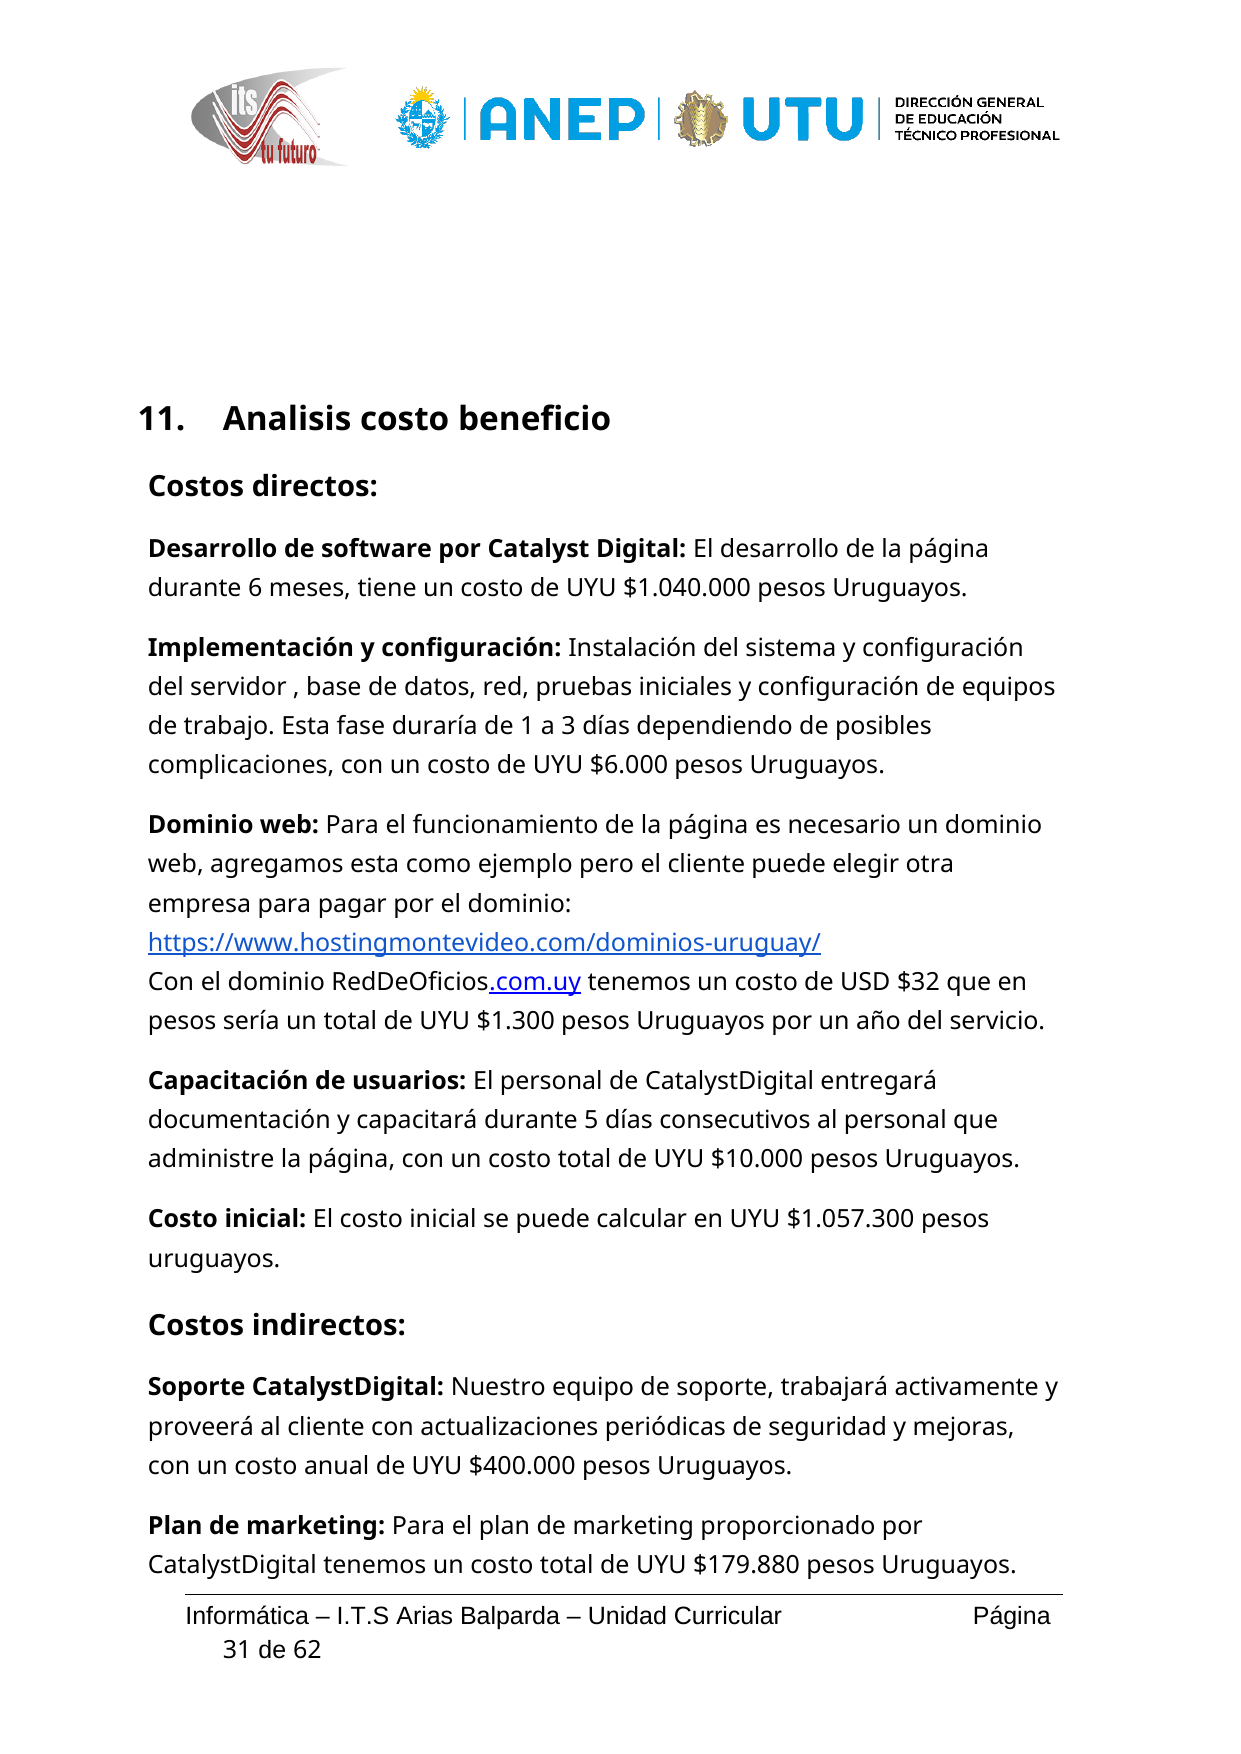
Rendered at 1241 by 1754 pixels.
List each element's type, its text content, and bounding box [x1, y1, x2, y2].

text Costo inicial: El costo inicial se puede calcular en UYU $1.057.300 pesos uruguayos. [148, 1201, 1063, 1274]
text Plan de marketing: Para el plan de marketing proporcionado por CatalystDigital tenemos un costo total de UYU $179.880 pesos Uruguayos. [148, 1507, 1063, 1581]
text Implementación y configuración: Instalación del sistema y configuración del servidor , base de datos, red, pruebas iniciales y configuración de equipos de trabajo. Esta fase duraría de 1 a 3 días dependiendo de posibles complicaciones, con un costo de UYU $6.000 pesos Uruguayos. [148, 629, 1063, 781]
text Dominio web: Para el funcionamiento de la página es necesario un dominio web, agregamos esta como ejemplo pero el cliente puede elegir otra empresa para pagar por el dominio: https://www.hostingmontevideo.com/dominios-uruguay/ Con el dominio RedDeOficios.com.uy tenemos un costo de USD $32 que en pesos sería un total de UYU $1.300 pesos Uruguayos por un año del servicio. [148, 807, 1063, 1037]
subtitle Costos directos: [148, 466, 1063, 505]
text Capacitación de usuarios: El personal de CatalystDigital entregará documentación y capacitará durante 5 días consecutivos al personal que administre la página, con un costo total de UYU $10.000 pesos Uruguayos. [148, 1063, 1063, 1175]
text Soporte CatalystDigital: Nuestro equipo de soporte, trabajará activamente y proveerá al cliente con actualizaciones periódicas de seguridad y mejoras, con un costo anual de UYU $400.000 pesos Uruguayos. [148, 1369, 1063, 1481]
picture [185, 30, 1137, 202]
text Desarrollo de software por Catalyst Digital: El desarrollo de la página durante 6 meses, tiene un costo de UYU $1.040.000 pesos Uruguayos. [148, 530, 1063, 603]
subtitle Analisis costo beneficio [185, 395, 1063, 441]
subtitle Costos indirectos: [148, 1304, 1063, 1344]
